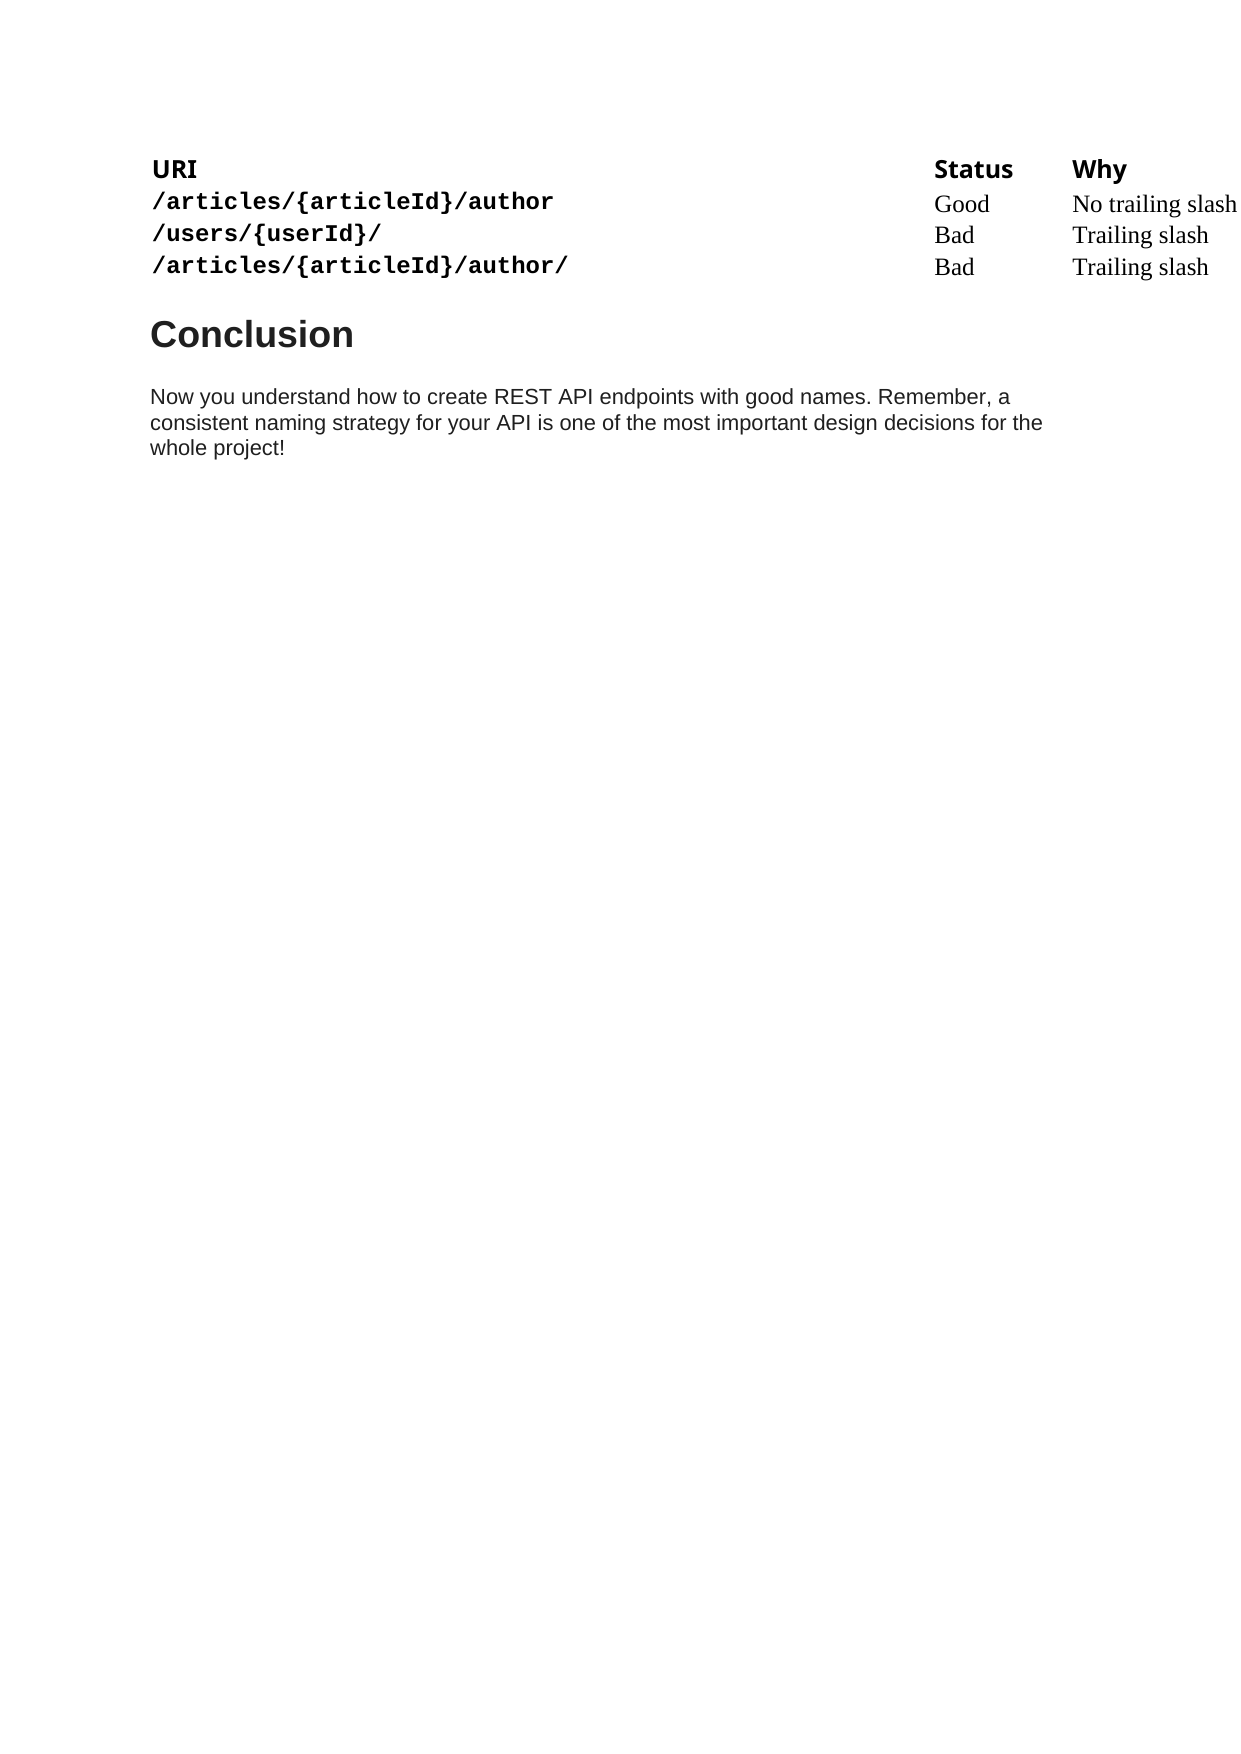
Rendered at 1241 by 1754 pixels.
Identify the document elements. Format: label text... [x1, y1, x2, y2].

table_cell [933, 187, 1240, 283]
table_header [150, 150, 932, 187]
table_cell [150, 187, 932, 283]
text Conclusion [150, 312, 1090, 355]
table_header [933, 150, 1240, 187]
text Now you understand how to create REST API endpoints with good names. Remember, a consistent naming strategy for your API is one of the most important design decisions for the whole project! [150, 384, 1090, 460]
